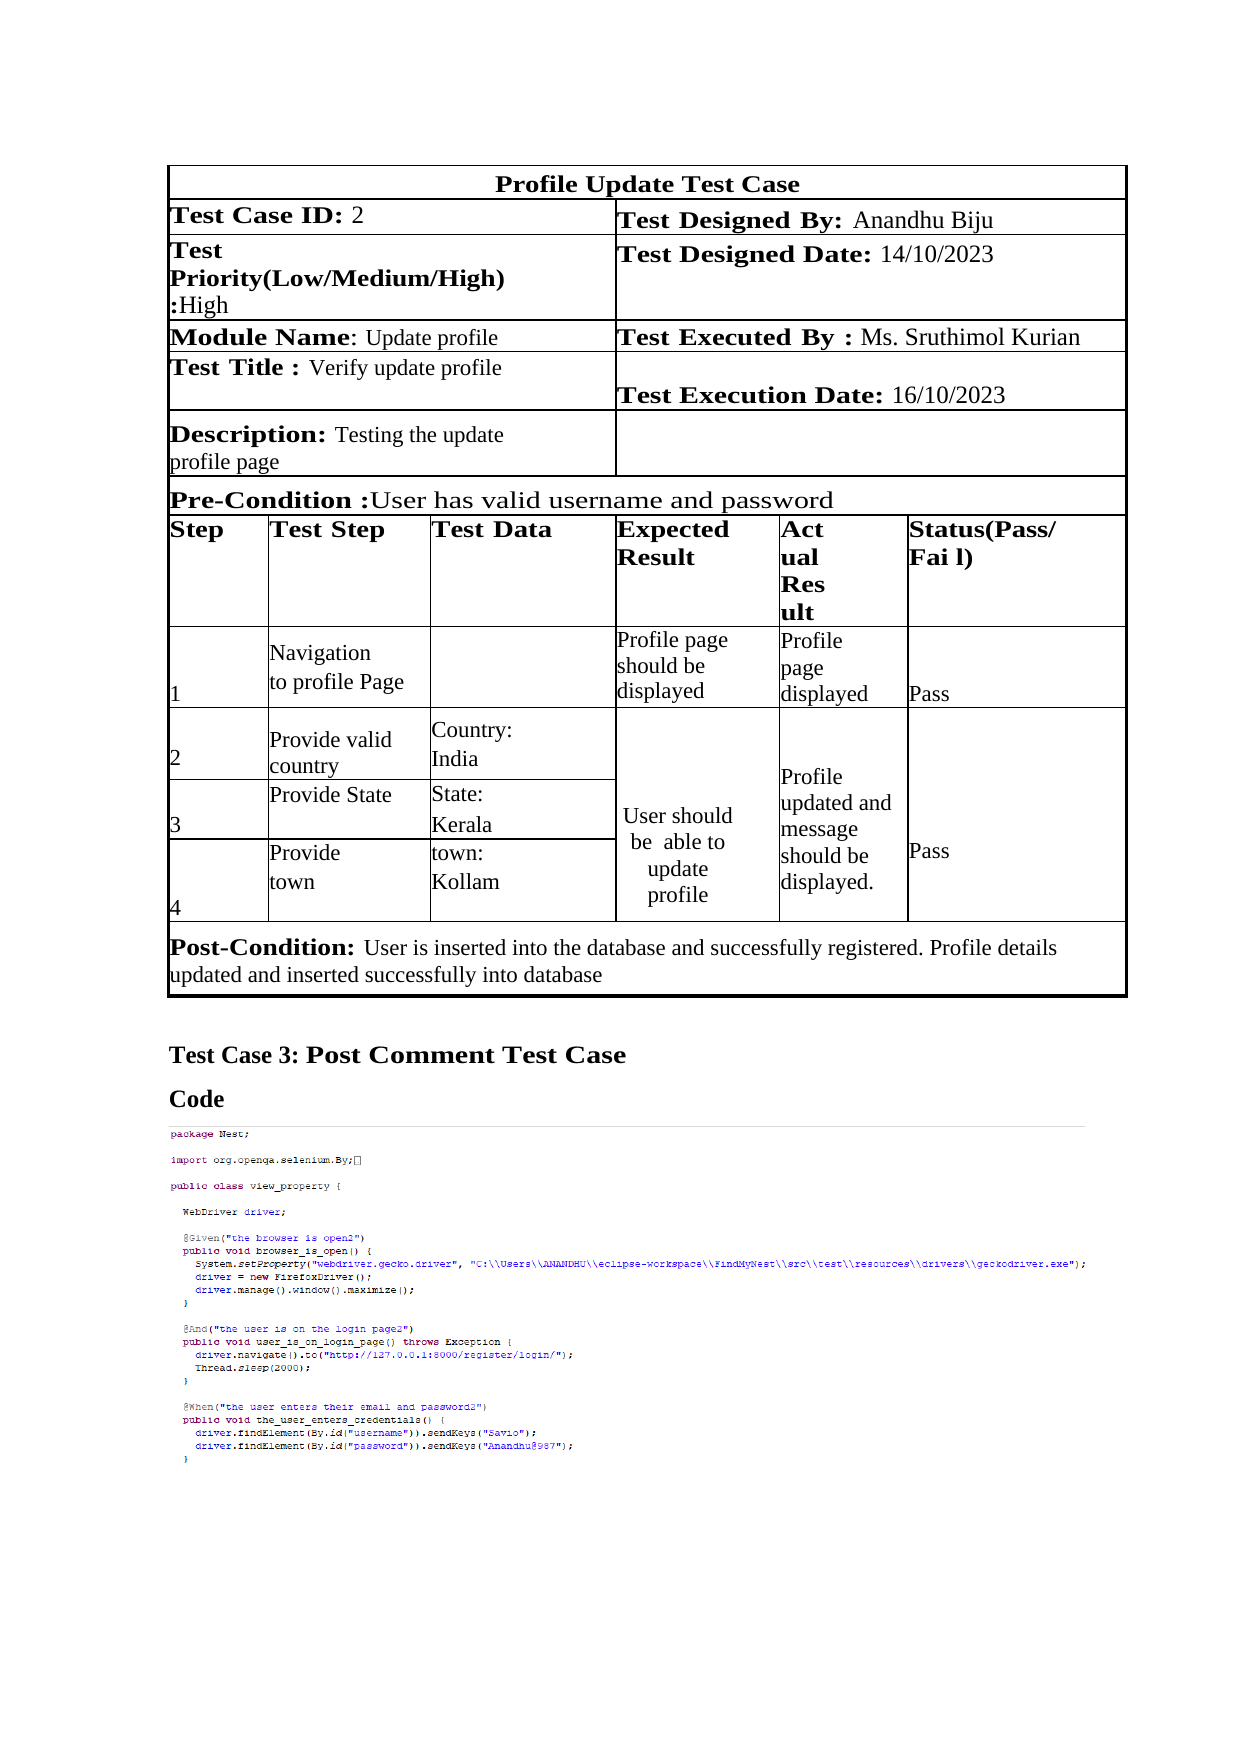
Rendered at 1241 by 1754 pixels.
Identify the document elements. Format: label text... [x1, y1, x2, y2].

table_cell Country: India [431, 708, 615, 778]
table_cell Step [170, 516, 268, 626]
text Test Case 3: Post Comment Test Case [169, 1041, 1008, 1069]
table_cell 2 [170, 708, 268, 778]
table_cell town: Kollam [431, 840, 615, 921]
table_cell Provide valid country [269, 708, 430, 778]
table_cell Provide town [269, 840, 430, 921]
table_cell Module Name: Update profile [170, 321, 615, 351]
table_cell Actual Result [780, 516, 907, 626]
table_cell Description: Testing the update profile page [170, 411, 615, 475]
table_cell Profile page displayed [780, 627, 907, 707]
table_cell Test Title : Verify update profile [170, 352, 615, 409]
table_cell State: Kerala [431, 780, 615, 838]
table_cell 1 [170, 627, 268, 707]
table_cell Test Designed By: Anandhu Biju [617, 200, 1125, 234]
table_cell [431, 627, 615, 707]
table_cell Profile page should be displayed [617, 627, 779, 707]
table_cell Test Executed By : Ms. Sruthimol Kurian [617, 321, 1125, 351]
table_cell Post-Condition: User is inserted into the database and successfully registered. Profile details updated and inserted successfully into database [170, 922, 1125, 994]
table_cell Expected Result [617, 516, 779, 626]
table_cell Pre-Condition :User has valid username and password [170, 477, 1125, 514]
table_cell Status(Pass/ Fai l) [909, 516, 1125, 626]
table_cell Test Data [431, 516, 615, 626]
table_cell Profile updated and message should be displayed. [780, 708, 907, 921]
text Code [169, 1084, 1008, 1112]
table_cell Test Execution Date: 16/10/2023 [617, 352, 1125, 409]
table_cell Test Step [269, 516, 430, 626]
table_cell Test Case ID: 2 [170, 200, 615, 234]
table_cell Navigation to profile Page [269, 627, 430, 707]
table_cell Pass [909, 627, 1125, 707]
table_cell User should be able to update profile [617, 708, 779, 921]
table_cell Profile Update Test Case [170, 166, 1125, 198]
table_cell 4 [170, 840, 268, 921]
picture [168, 1126, 1110, 1469]
table_cell Provide State [269, 780, 430, 838]
table_cell Pass [909, 708, 1125, 921]
table_cell Test Priority(Low/Medium/High):High [170, 235, 615, 319]
table_cell Test Designed Date: 14/10/2023 [617, 235, 1125, 319]
table_cell 3 [170, 780, 268, 838]
table_cell [617, 411, 1125, 475]
